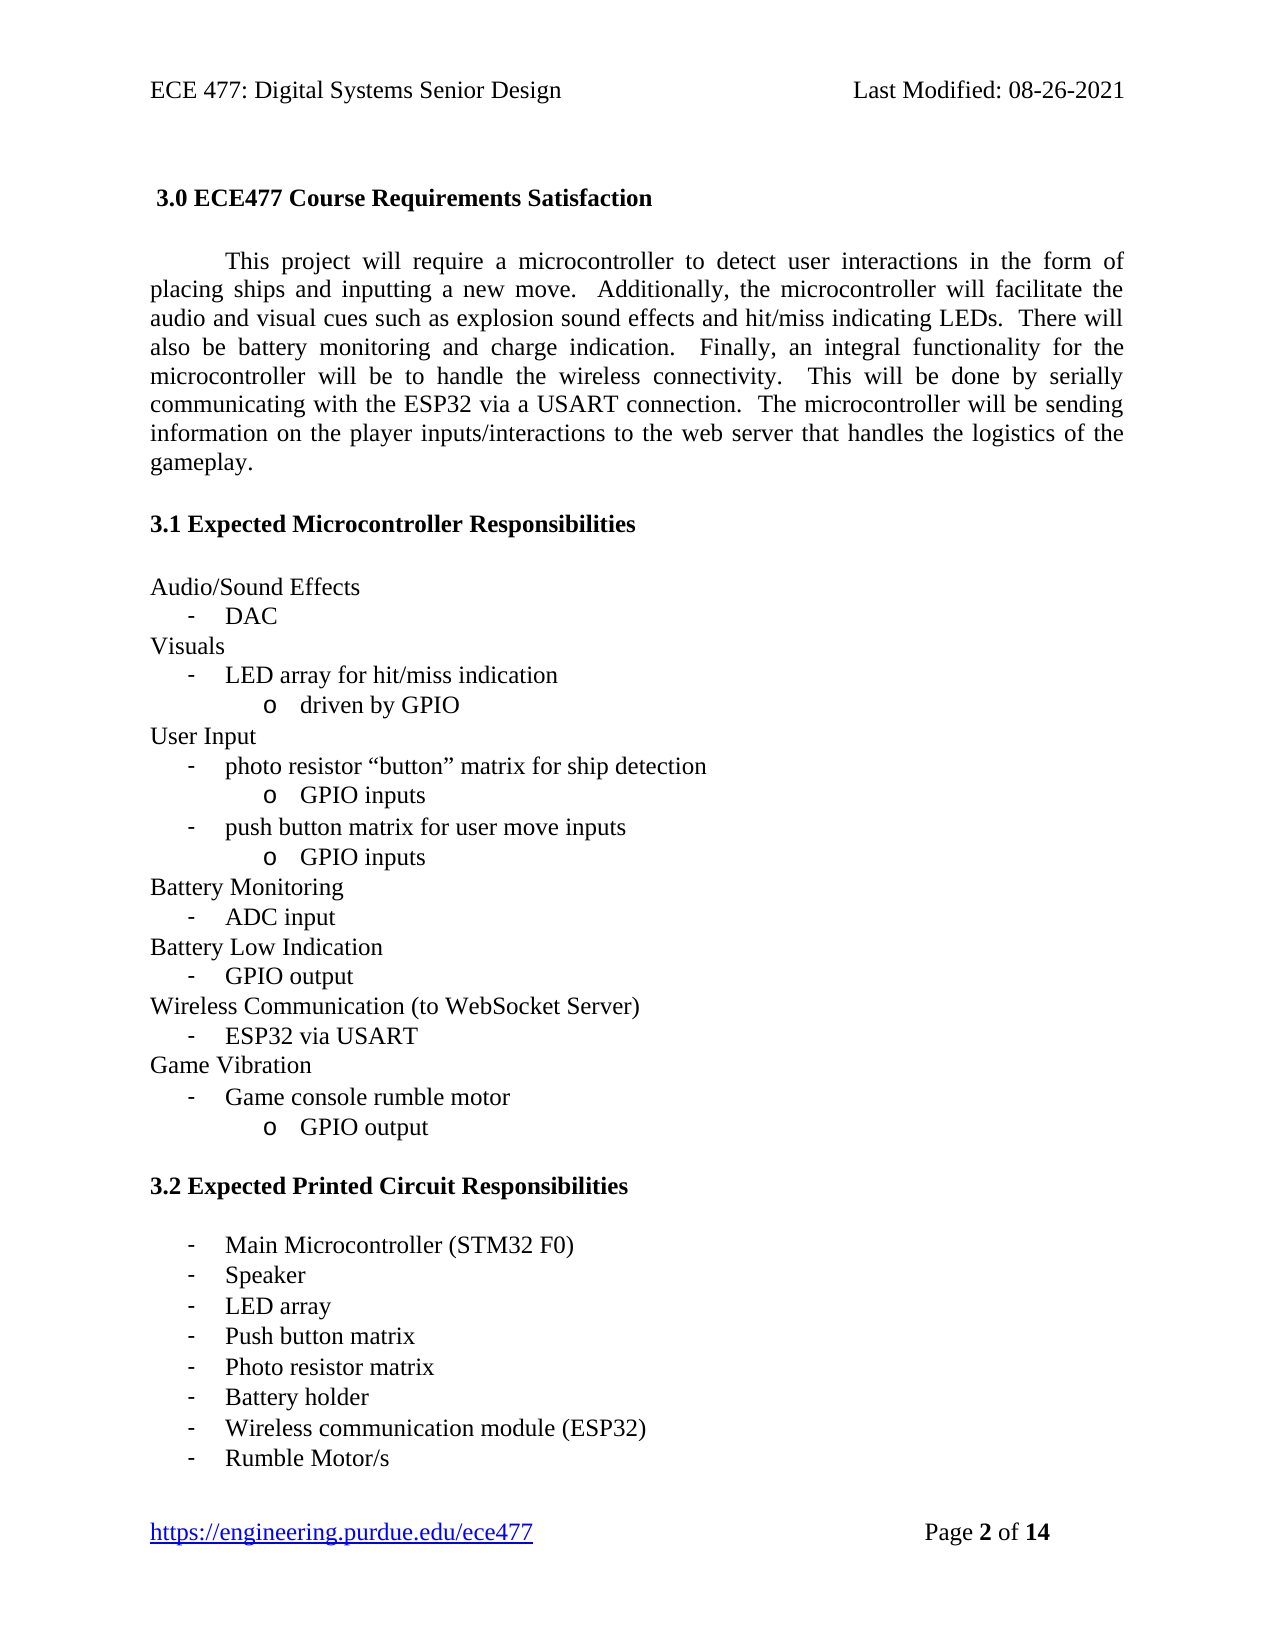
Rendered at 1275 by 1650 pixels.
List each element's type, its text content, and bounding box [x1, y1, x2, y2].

title photo resistor “button” matrix for ship detection [187, 750, 1125, 780]
title push button matrix for user move inputs [187, 811, 1125, 842]
title driven by GPIO [262, 690, 1125, 721]
title User Input [150, 721, 1125, 750]
title Battery Monitoring [150, 872, 1125, 901]
title Rumble Motor/s [187, 1443, 1125, 1473]
title This project will require a microcontroller to detect user interactions in the form of placing ships and inputting a new move. Additionally, the microcontroller will facilitate the audio and visual cues such as explosion sound effects and hit/miss indicating LEDs. There will also be battery monitoring and charge indication. Finally, an integral functionality for the microcontroller will be to handle the wireless connectivity. This will be done by serially communicating with the ESP32 via a USART connection. The microcontroller will be sending information on the player inputs/interactions to the web server that handles the logistics of the gameplay. [150, 246, 1125, 476]
title 3.1 Expected Microcontroller Responsibilities [150, 509, 1125, 538]
title Push button matrix [187, 1321, 1125, 1351]
title GPIO inputs [262, 780, 1125, 811]
title Audio/Sound Effects [150, 572, 1125, 600]
title GPIO inputs [262, 842, 1125, 872]
title Wireless Communication (to WebSocket Server) [150, 991, 1125, 1020]
title Battery Low Indication [150, 932, 1125, 961]
title Battery holder [187, 1382, 1125, 1412]
title GPIO output [262, 1112, 1125, 1143]
title Wireless communication module (ESP32) [187, 1412, 1125, 1443]
title Game console rumble motor [187, 1081, 1125, 1112]
title Main Microcontroller (STM32 F0) [187, 1229, 1125, 1259]
title Game Vibration [150, 1050, 1125, 1079]
title GPIO output [187, 961, 1125, 991]
title Speaker [187, 1259, 1125, 1290]
title Photo resistor matrix [187, 1351, 1125, 1382]
title LED array [187, 1290, 1125, 1321]
title LED array for hit/miss indication [187, 660, 1125, 690]
title ADC input [187, 901, 1125, 932]
title DAC [187, 600, 1125, 631]
title 3.2 Expected Printed Circuit Responsibilities [150, 1171, 1125, 1200]
title Visuals [150, 631, 1125, 660]
title ESP32 via USART [187, 1020, 1125, 1050]
title 3.0 ECE477 Course Requirements Satisfaction [150, 183, 1125, 212]
